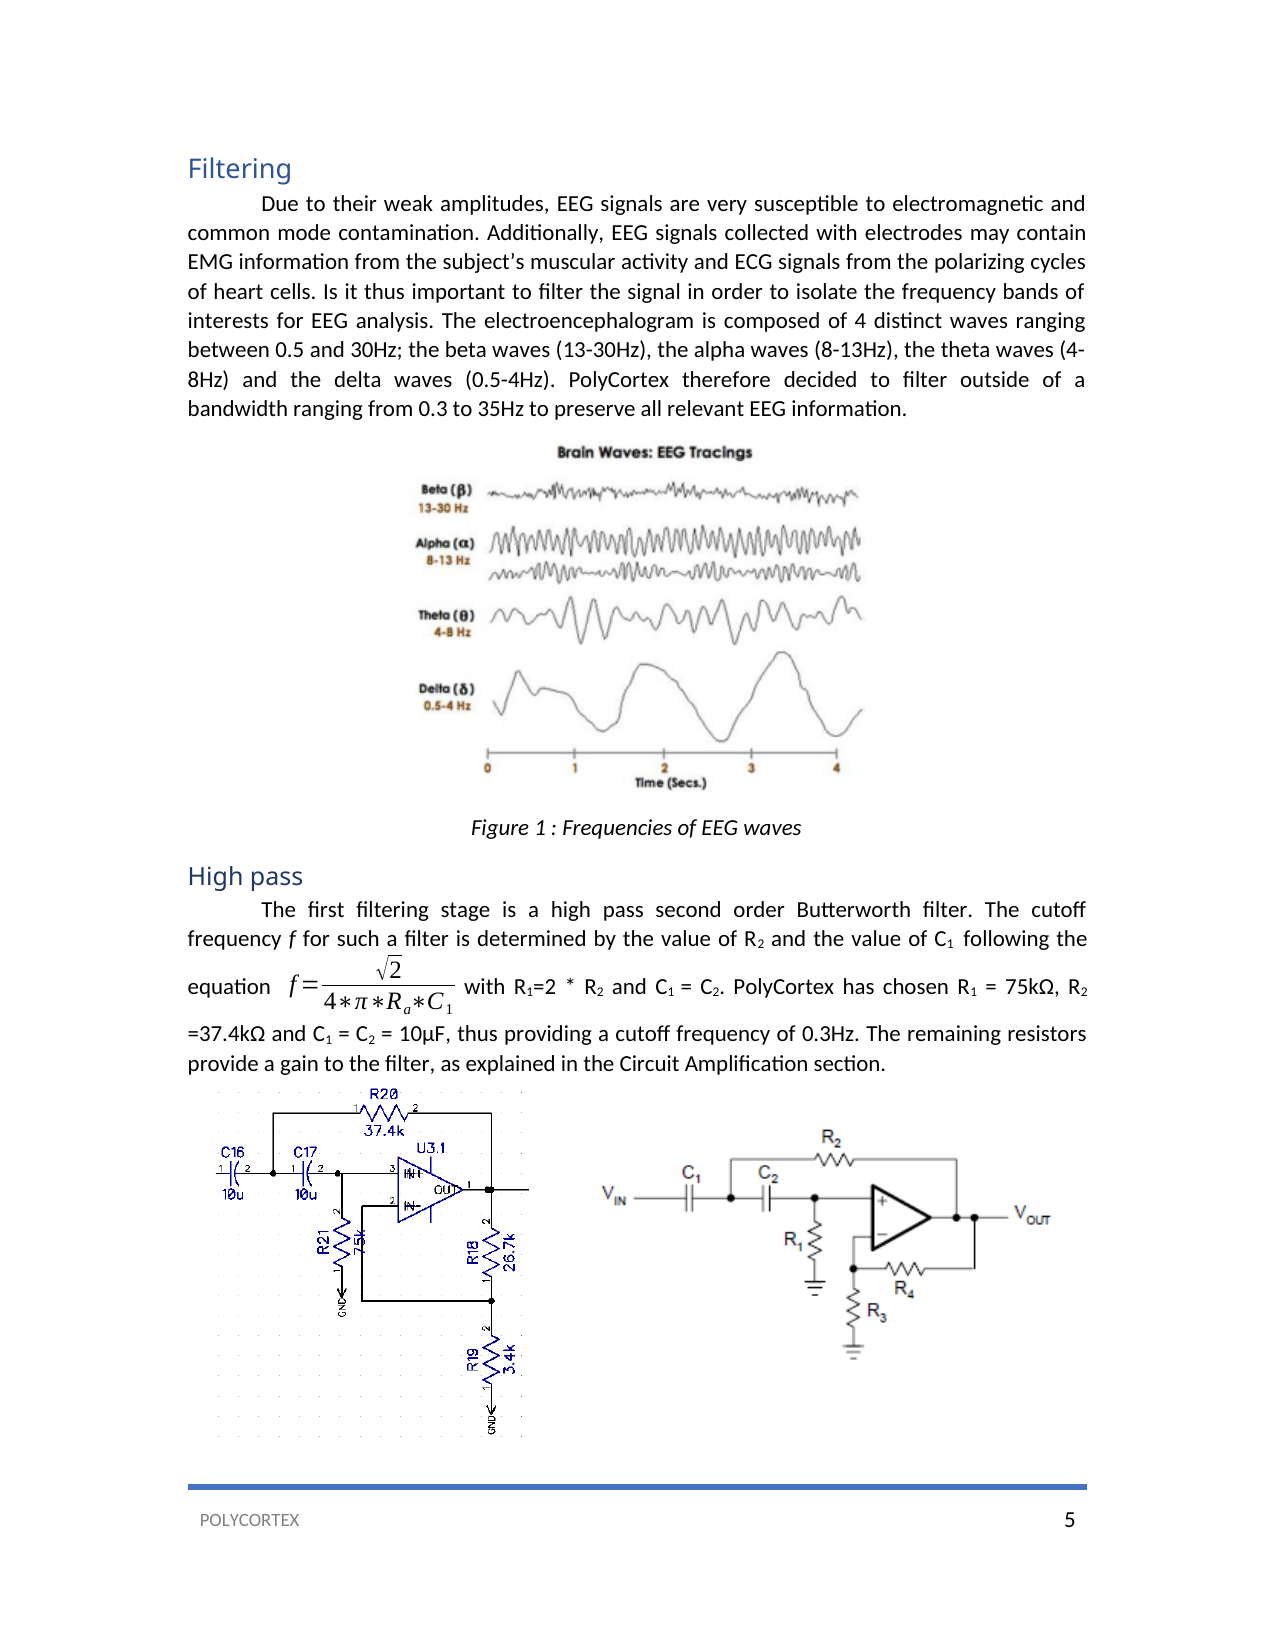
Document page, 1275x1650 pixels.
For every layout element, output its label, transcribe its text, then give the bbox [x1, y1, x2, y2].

picture [215, 1085, 529, 1445]
subtitle High pass [187, 859, 1087, 893]
picture [408, 440, 867, 795]
text Due to their weak amplitudes, EEG signals are very susceptible to electromagnetic and common mode contamination. Additionally, EEG signals collected with electrodes may contain EMG information from the subject’s muscular activity and ECG signals from the polarizing cycles of heart cells. Is it thus important to filter the signal in order to isolate the frequency bands of interests for EEG analysis. The electroencephalogram is composed of 4 distinct waves ranging between 0.5 and 30Hz; the beta waves (13-30Hz), the alpha waves (8-13Hz), the theta waves (4-8Hz) and the delta waves (0.5-4Hz). PolyCortex therefore decided to filter outside of a bandwidth ranging from 0.3 to 35Hz to preserve all relevant EEG information. [187, 189, 1087, 422]
subtitle Filtering [187, 150, 1087, 187]
text Figure 1 : Frequencies of EEG waves [187, 813, 1087, 841]
text The first filtering stage is a high pass second order Butterworth filter. The cutoff frequency f for such a filter is determined by the value of R2 and the value of C1 following the equation with R1=2 * R2 and C1 = C2. PolyCortex has chosen R1 = 75kΩ, R2 =37.4kΩ and C1 = C2 = 10µF, thus providing a cutoff frequency of 0.3Hz. The remaining resistors provide a gain to the filter, as explained in the Circuit Amplification section. [187, 895, 1087, 1077]
picture [594, 1124, 1084, 1379]
